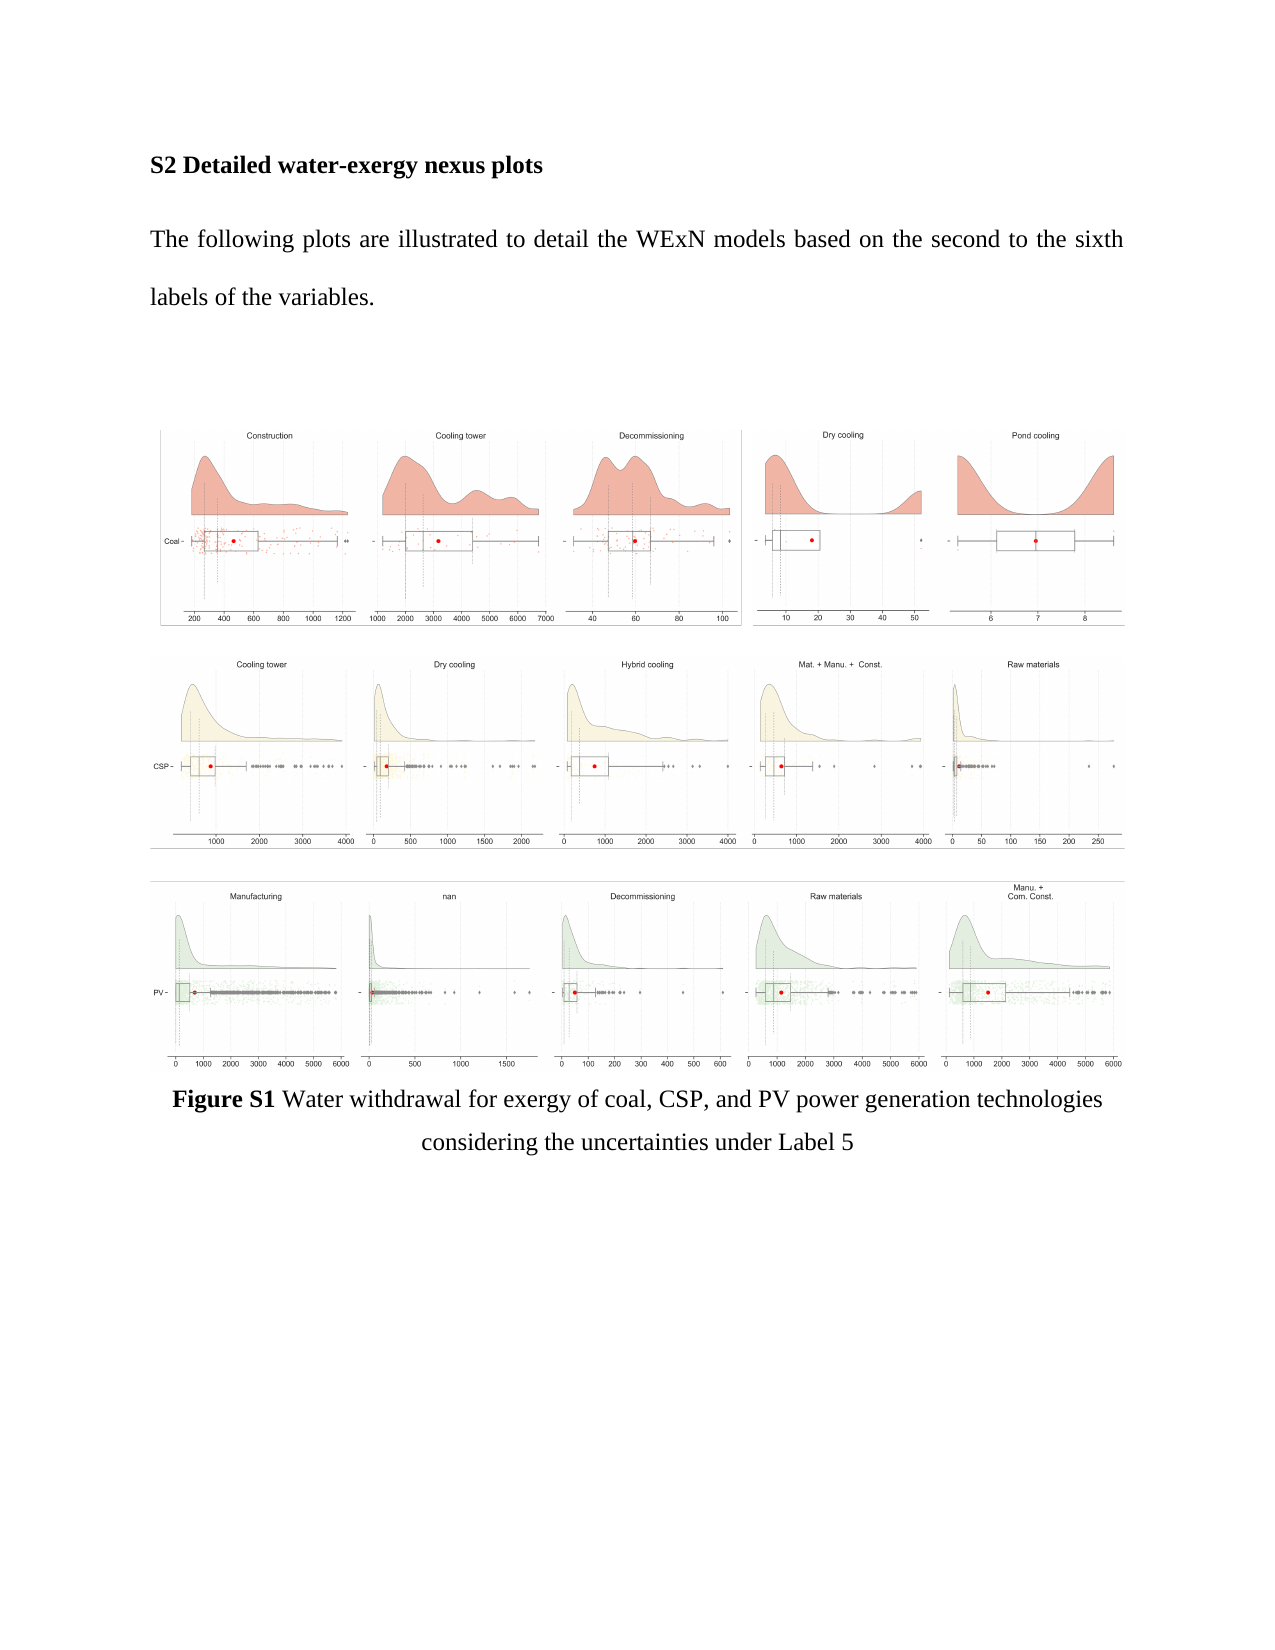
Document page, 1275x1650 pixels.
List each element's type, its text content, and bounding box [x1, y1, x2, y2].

text S2 Detailed water-exergy nexus plots [150, 150, 1125, 179]
picture [150, 430, 1125, 1071]
text Figure S1 Water withdrawal for exergy of coal, CSP, and PV power generation technologies considering the uncertainties under Label 5 [150, 1084, 1125, 1156]
text The following plots are illustrated to detail the WExN models based on the second to the sixth labels of the variables. [150, 224, 1125, 310]
